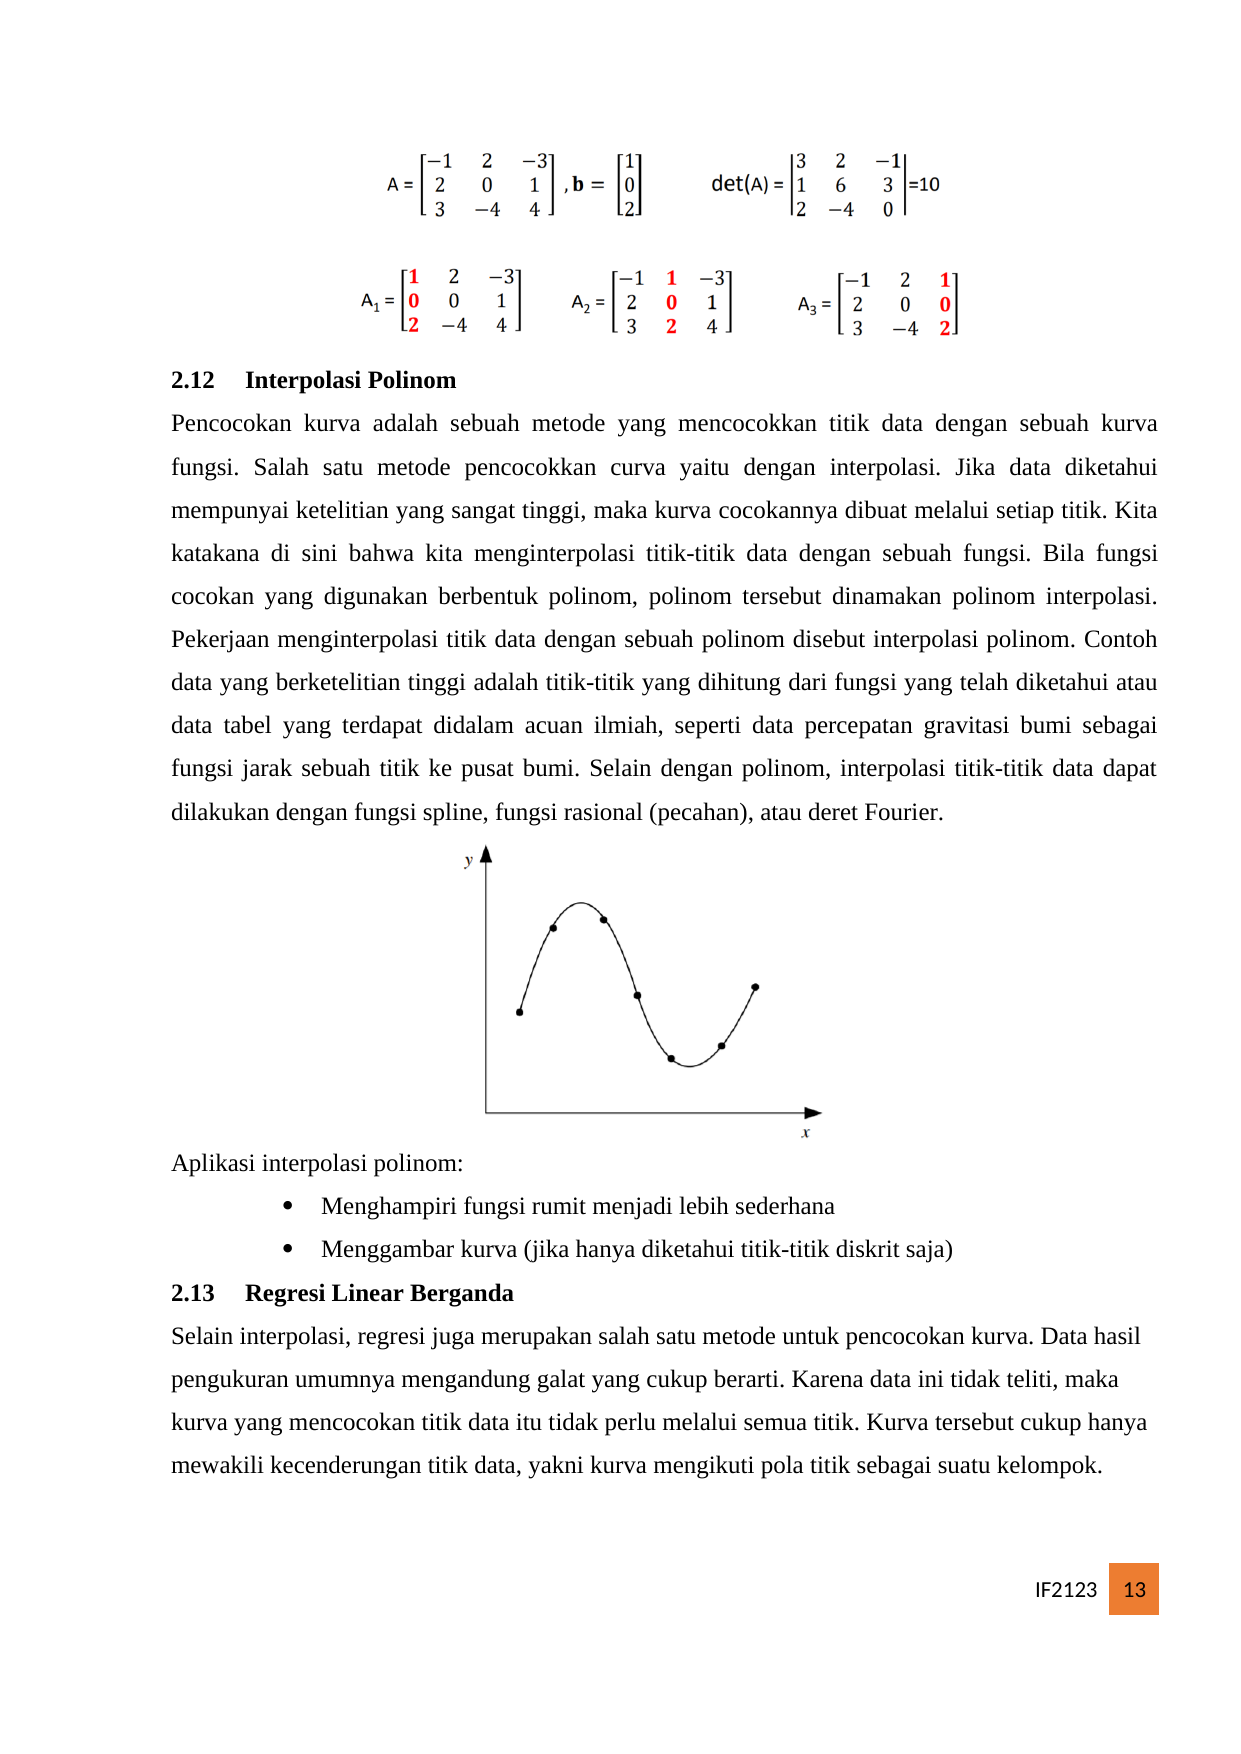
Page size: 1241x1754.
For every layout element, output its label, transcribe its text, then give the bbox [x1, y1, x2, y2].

picture [381, 141, 949, 238]
text Pencocokan kurva adalah sebuah metode yang mencocokkan titik data dengan sebuah kurva fungsi. Salah satu metode pencocokkan curva yaitu dengan interpolasi. Jika data diketahui mempunyai ketelitian yang sangat tinggi, maka kurva cocokannya dibuat melalui setiap titik. Kita katakana di sini bahwa kita menginterpolasi titik-titik data dengan sebuah fungsi. Bila fungsi cocokan yang digunakan berbentuk polinom, polinom tersebut dinamakan polinom interpolasi. Pekerjaan menginterpolasi titik data dengan sebuah polinom disebut interpolasi polinom. Contoh data yang berketelitian tinggi adalah titik-titik yang dihitung dari fungsi yang telah diketahui atau data tabel yang terdapat didalam acuan ilmiah, seperti data percepatan gravitasi bumi sebagai fungsi jarak sebuah titik ke pusat bumi. Selain dengan polinom, interpolasi titik-titik data dapat dilakukan dengan fungsi spline, fungsi rasional (pecahan), atau deret Fourier. [171, 408, 1159, 825]
list Menghampiri fungsi rumit menjadi lebih sederhana [283, 1191, 1159, 1220]
list Regresi Linear Berganda [171, 1278, 1159, 1306]
list Interpolasi Polinom [171, 365, 1159, 394]
picture [358, 252, 972, 352]
picture [460, 839, 876, 1149]
text Aplikasi interpolasi polinom: [171, 1148, 1159, 1177]
list Menggambar kurva (jika hanya diketahui titik-titik diskrit saja) [283, 1234, 1159, 1263]
text Selain interpolasi, regresi juga merupakan salah satu metode untuk pencocokan kurva. Data hasil pengukuran umumnya mengandung galat yang cukup berarti. Karena data ini tidak teliti, maka kurva yang mencocokan titik data itu tidak perlu melalui semua titik. Kurva tersebut cukup hanya mewakili kecenderungan titik data, yakni kurva mengikuti pola titik sebagai suatu kelompok. [171, 1321, 1159, 1479]
